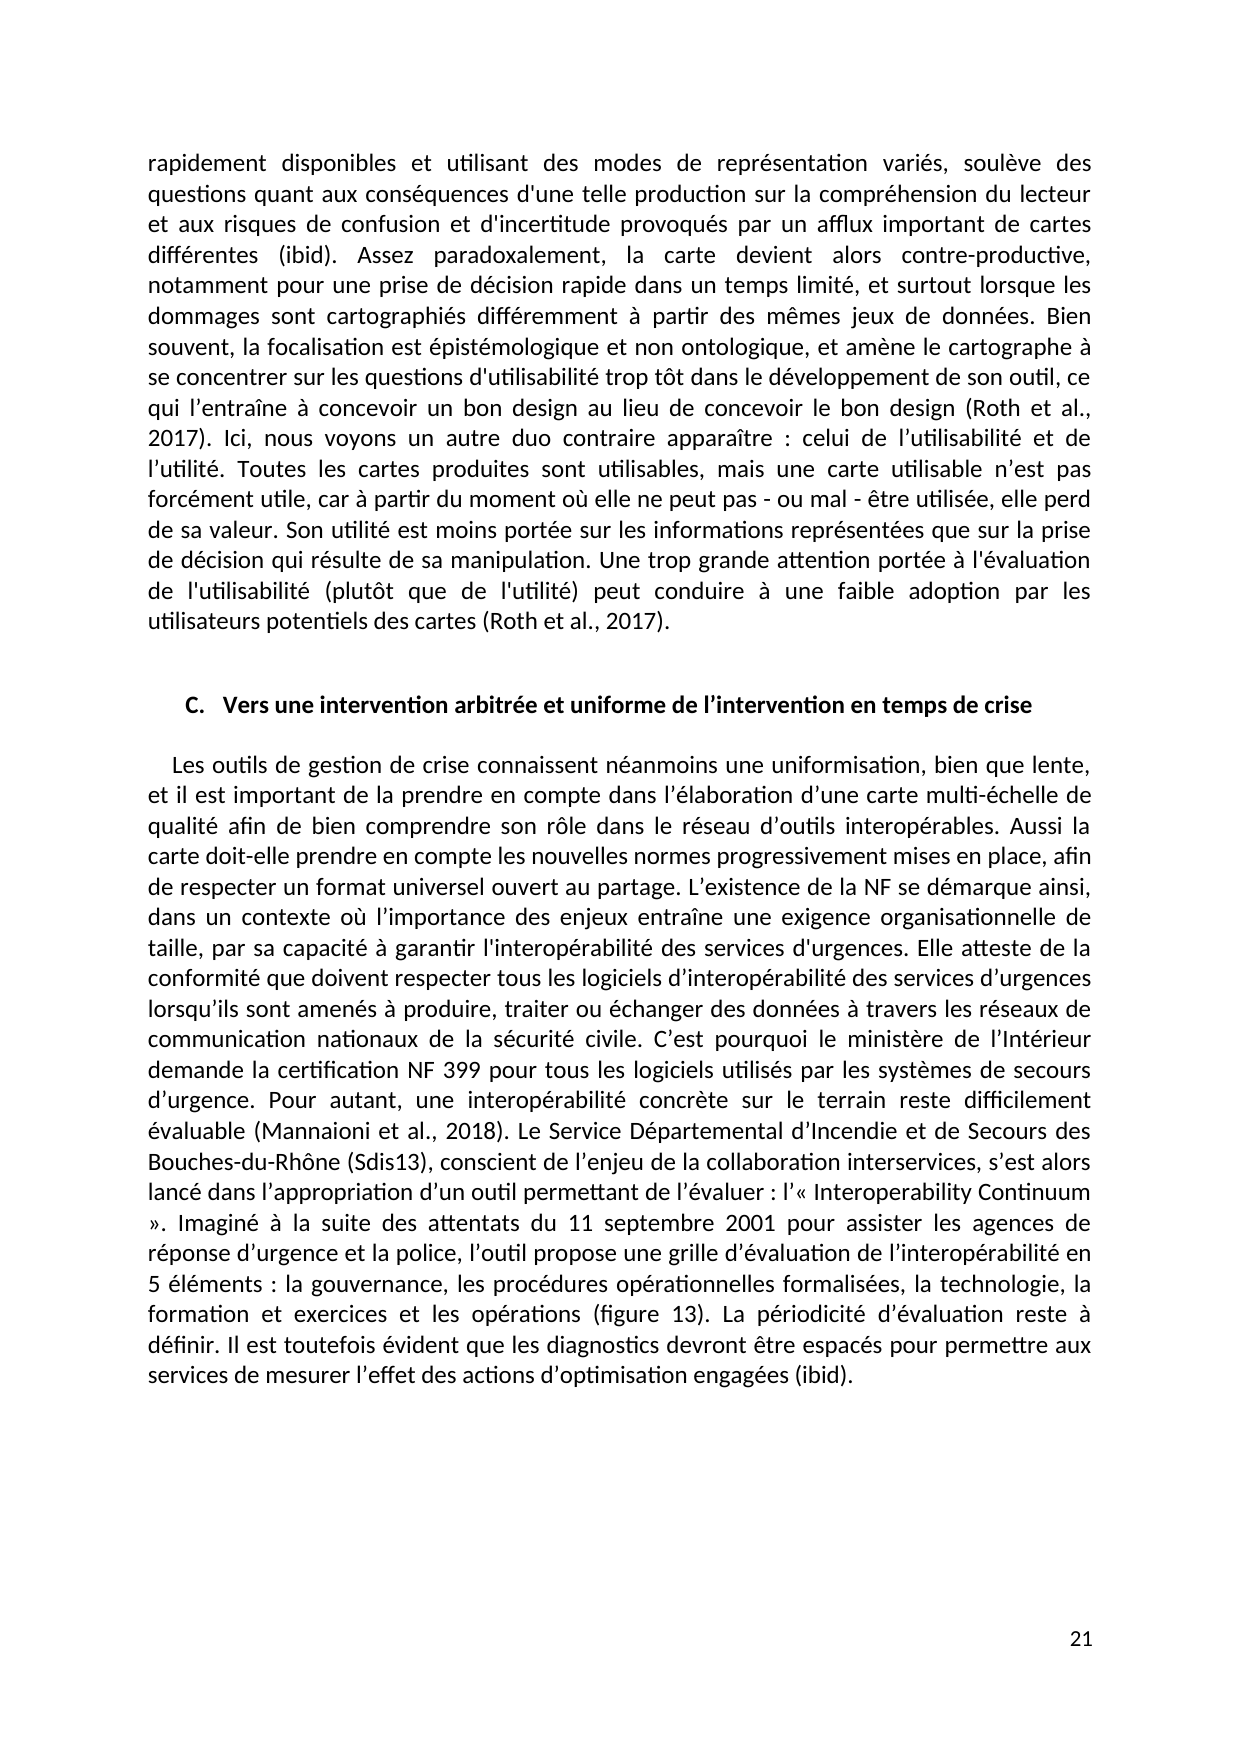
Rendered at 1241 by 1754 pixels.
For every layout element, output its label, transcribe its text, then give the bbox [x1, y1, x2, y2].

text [148, 148, 1093, 636]
subtitle Vers une intervention arbitrée et uniforme de l’intervention en temps de crise [185, 690, 1093, 720]
text Les outils de gestion de crise connaissent néanmoins une uniformisation, bien que lente, et il est important de la prendre en compte dans l’élaboration d’une carte multi-échelle de qualité afin de bien comprendre son rôle dans le réseau d’outils interopérables. Aussi la carte doit-elle prendre en compte les nouvelles normes progressivement mises en place, afin de respecter un format universel ouvert au partage. L’existence de la NF se démarque ainsi, dans un contexte où l’importance des enjeux entraîne une exigence organisationnelle de taille, par sa capacité à garantir l'interopérabilité des services d'urgences. Elle atteste de la conformité que doivent respecter tous les logiciels d’interopérabilité des services d’urgences lorsqu’ils sont amenés à produire, traiter ou échanger des données à travers les réseaux de communication nationaux de la sécurité civile. C’est pourquoi le ministère de l’Intérieur demande la certification NF 399 pour tous les logiciels utilisés par les systèmes de secours d’urgence. Pour autant, une interopérabilité concrète sur le terrain reste difficilement évaluable (Mannaioni et al., 2018). Le Service Départemental d’Incendie et de Secours des Bouches-du-Rhône (Sdis13), conscient de l’enjeu de la collaboration interservices, s’est alors lancé dans l’appropriation d’un outil permettant de l’évaluer : l’« Interoperability Continuum ». Imaginé à la suite des attentats du 11 septembre 2001 pour assister les agences de réponse d’urgence et la police, l’outil propose une grille d’évaluation de l’interopérabilité en 5 éléments : la gouvernance, les procédures opérationnelles formalisées, la technologie, la formation et exercices et les opérations (figure 13). La périodicité d’évaluation reste à définir. Il est toutefois évident que les diagnostics devront être espacés pour permettre aux services de mesurer l’effet des actions d’optimisation engagées (ibid). [148, 749, 1093, 1390]
